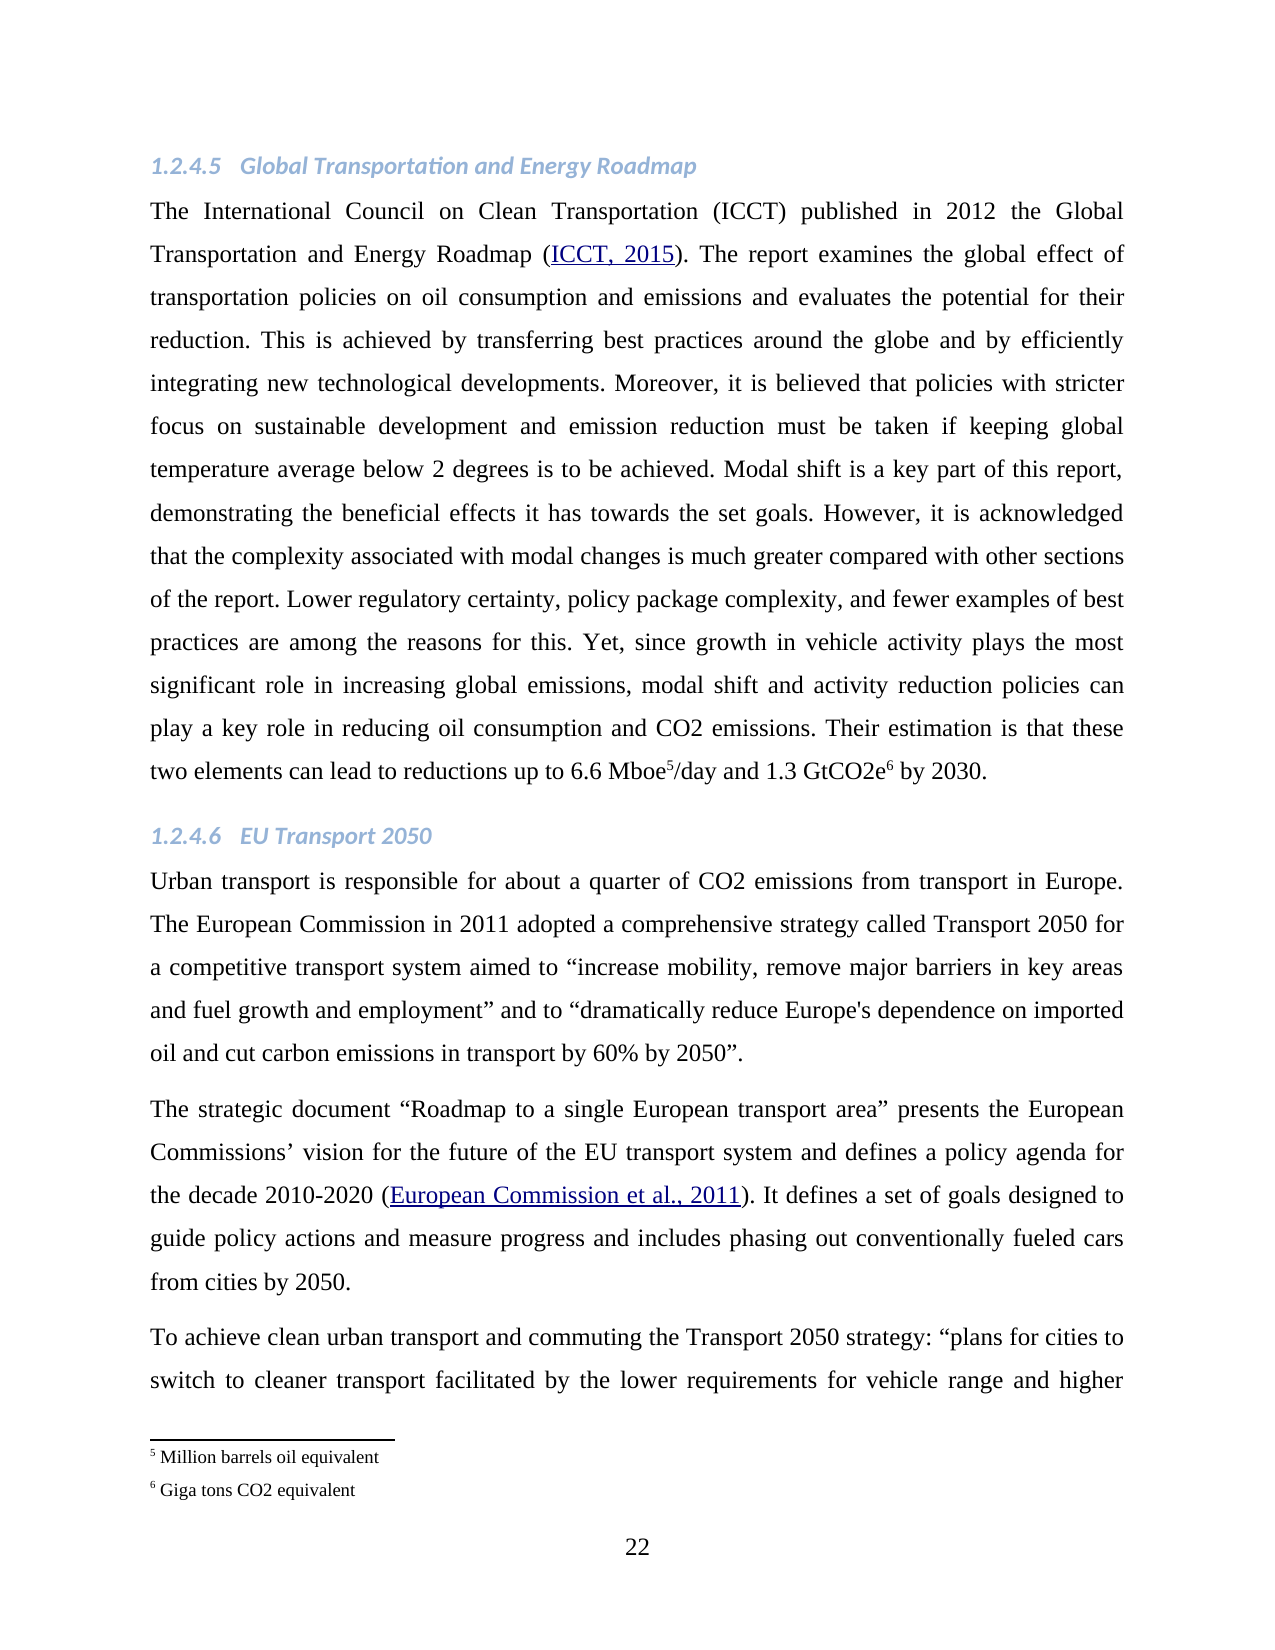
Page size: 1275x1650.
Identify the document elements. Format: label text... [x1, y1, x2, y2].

text The strategic document “Roadmap to a single European transport area” presents the European Commissions’ vision for the future of the EU transport system and defines a policy agenda for the decade 2010-2020 (European Commission et al., 2011). It defines a set of goals designed to guide policy actions and measure progress and includes phasing out conventionally fueled cars from cities by 2050. [150, 1094, 1125, 1295]
text The International Council on Clean Transportation (ICCT) published in 2012 the Global Transportation and Energy Roadmap (ICCT, 2015). The report examines the global effect of transportation policies on oil consumption and emissions and evaluates the potential for their reduction. This is achieved by transferring best practices around the globe and by efficiently integrating new technological developments. Moreover, it is believed that policies with stricter focus on sustainable development and emission reduction must be taken if keeping global temperature average below 2 degrees is to be achieved. Modal shift is a key part of this report, demonstrating the beneficial effects it has towards the set goals. However, it is acknowledged that the complexity associated with modal changes is much greater compared with other sections of the report. Lower regulatory certainty, policy package complexity, and fewer examples of best practices are among the reasons for this. Yet, since growth in vehicle activity plays the most significant role in increasing global emissions, modal shift and activity reduction policies can play a key role in reducing oil consumption and CO2 emissions. Their estimation is that these two elements can lead to reductions up to 6.6 Mboe/day and 1.3 GtCO2e by 2030. [150, 196, 1125, 785]
subtitle EU Transport 2050 [150, 820, 1125, 851]
subtitle Global Transportation and Energy Roadmap [150, 150, 1125, 181]
text Urban transport is responsible for about a quarter of CO2 emissions from transport in Europe. The European Commission in 2011 adopted a comprehensive strategy called Transport 2050 for a competitive transport system aimed to “increase mobility, remove major barriers in key areas and fuel growth and employment” and to “dramatically reduce Europe's dependence on imported oil and cut carbon emissions in transport by 60% by 2050”. [150, 866, 1125, 1067]
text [150, 1322, 1125, 1394]
